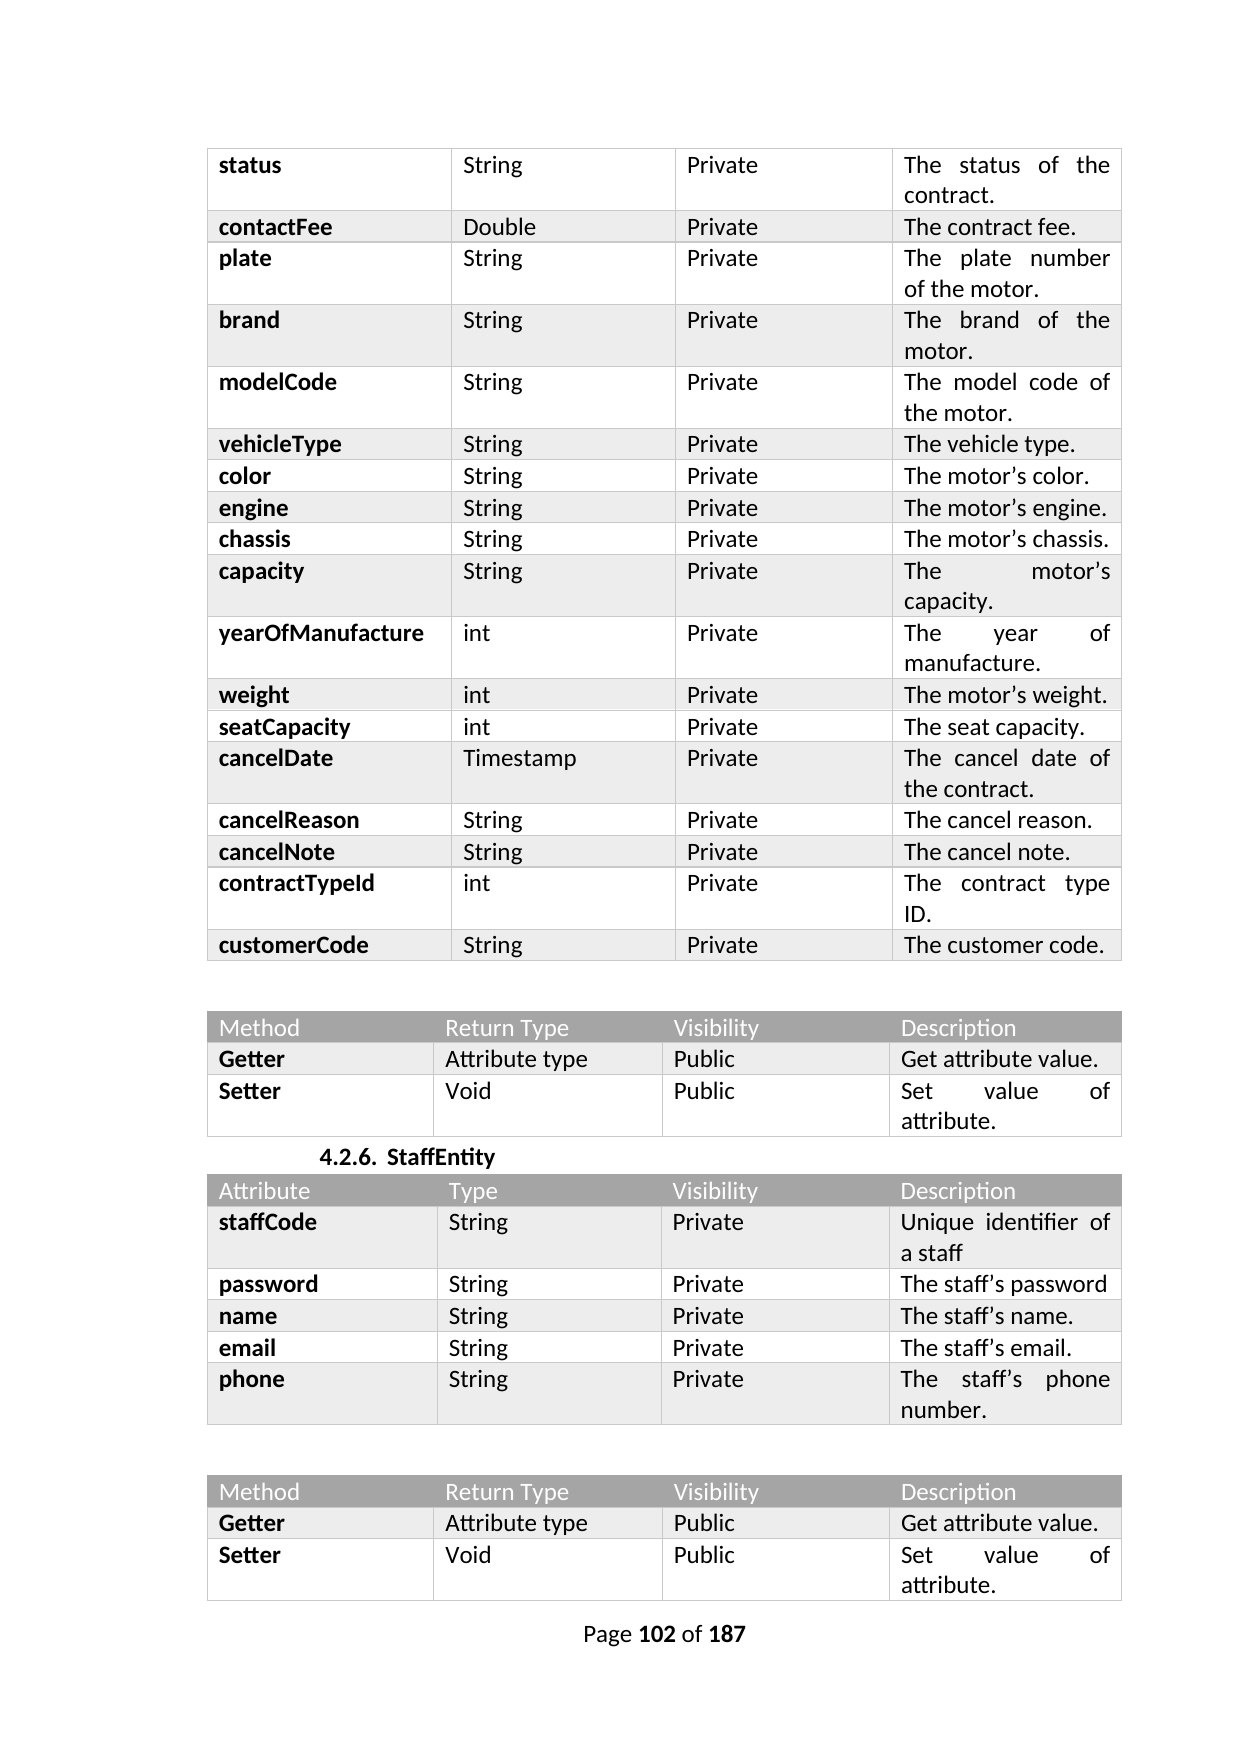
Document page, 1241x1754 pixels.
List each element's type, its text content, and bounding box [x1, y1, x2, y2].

table_cell The motor’s engine. [893, 492, 1121, 522]
table_cell Private [676, 804, 892, 835]
table_cell String [452, 243, 675, 303]
table_cell Setter [208, 1539, 433, 1600]
table_cell Get attribute value. [890, 1508, 1121, 1538]
table_cell contractTypeId [208, 868, 451, 928]
table_cell Private [676, 460, 892, 491]
table_cell String [452, 523, 675, 554]
table_cell Private [676, 243, 892, 303]
table_cell The contract fee. [893, 211, 1121, 241]
table_cell Private [676, 429, 892, 459]
table_cell String [452, 492, 675, 522]
table_header Description [890, 1012, 1121, 1042]
table_cell The staff’s password [890, 1269, 1121, 1299]
table_cell String [452, 149, 675, 210]
table_cell Private [676, 211, 892, 241]
table_cell chassis [208, 523, 451, 554]
table_cell The staff’s email. [890, 1332, 1121, 1362]
table_cell Private [662, 1363, 889, 1424]
table_cell Private [676, 523, 892, 554]
table_cell Private [676, 711, 892, 741]
table_cell int [452, 868, 675, 928]
table_cell Private [676, 149, 892, 210]
table_cell cancelNote [208, 836, 451, 866]
table_cell The cancel date of the contract. [893, 742, 1121, 803]
table_cell The seat capacity. [893, 711, 1121, 741]
table_cell The status of the contract. [893, 149, 1121, 210]
table_cell The motor’s weight. [893, 679, 1121, 709]
table_cell Getter [208, 1508, 433, 1538]
table_cell contactFee [208, 211, 451, 241]
table_cell vehicleType [208, 429, 451, 459]
table_cell The staff’s phone number. [890, 1363, 1121, 1424]
table_cell Attribute type [434, 1508, 662, 1538]
table_cell Private [676, 617, 892, 678]
table_cell phone [208, 1363, 437, 1424]
subtitle StaffEntity [319, 1141, 1122, 1172]
table_cell Private [662, 1300, 889, 1331]
table_cell password [208, 1269, 437, 1299]
table_header Type [438, 1175, 661, 1206]
table_cell Getter [208, 1043, 433, 1074]
table_cell Unique identifier of a staff [890, 1207, 1121, 1268]
table_cell weight [208, 679, 451, 709]
table_cell Public [663, 1539, 889, 1600]
table_header Visibility [662, 1175, 889, 1206]
table_cell String [452, 555, 675, 616]
table_header Return Type [434, 1476, 662, 1507]
table_cell The vehicle type. [893, 429, 1121, 459]
table_cell int [452, 711, 675, 741]
table_cell The customer code. [893, 930, 1121, 960]
table_cell Timestamp [452, 742, 675, 803]
table_cell Public [663, 1075, 889, 1136]
table_cell Private [662, 1269, 889, 1299]
table_cell Setter [208, 1075, 433, 1136]
table_cell brand [208, 305, 451, 366]
table_header Description [890, 1175, 1121, 1206]
table_cell Attribute type [434, 1043, 662, 1074]
table_cell int [452, 679, 675, 709]
table_cell The cancel note. [893, 836, 1121, 866]
table_cell Private [676, 930, 892, 960]
table_cell String [438, 1332, 661, 1362]
table_cell The staff’s name. [890, 1300, 1121, 1331]
table_header Method [208, 1476, 433, 1507]
table_cell seatCapacity [208, 711, 451, 741]
table_cell plate [208, 243, 451, 303]
table_cell String [452, 367, 675, 428]
table_header Description [890, 1476, 1121, 1507]
table_cell cancelDate [208, 742, 451, 803]
table_cell The motor’s capacity. [893, 555, 1121, 616]
table_cell The cancel reason. [893, 804, 1121, 835]
table_cell Private [676, 555, 892, 616]
table_cell Private [676, 305, 892, 366]
table_cell String [452, 930, 675, 960]
table_cell name [208, 1300, 437, 1331]
table_cell Get attribute value. [890, 1043, 1121, 1074]
table_cell String [438, 1207, 661, 1268]
table_header Method [208, 1012, 433, 1042]
table_cell Private [676, 868, 892, 928]
table_cell Set value of attribute. [890, 1075, 1121, 1136]
table_cell staffCode [208, 1207, 437, 1268]
table_cell String [452, 804, 675, 835]
table_cell yearOfManufacture [208, 617, 451, 678]
table_cell Private [676, 742, 892, 803]
table_cell The plate number of the motor. [893, 243, 1121, 303]
table_cell capacity [208, 555, 451, 616]
table_cell String [452, 836, 675, 866]
table_cell Void [434, 1075, 662, 1136]
table_cell int [452, 617, 675, 678]
table_cell Void [434, 1539, 662, 1600]
table_cell Private [676, 836, 892, 866]
table_cell The year of manufacture. [893, 617, 1121, 678]
table_cell Private [676, 367, 892, 428]
table_cell Public [663, 1508, 889, 1538]
table_cell status [208, 149, 451, 210]
table_header Attribute [208, 1175, 437, 1206]
table_cell The brand of the motor. [893, 305, 1121, 366]
table_header Return Type [434, 1012, 662, 1042]
table_cell customerCode [208, 930, 451, 960]
table_cell cancelReason [208, 804, 451, 835]
table_cell email [208, 1332, 437, 1362]
table_cell String [438, 1363, 661, 1424]
table_cell The motor’s chassis. [893, 523, 1121, 554]
table_cell Private [676, 492, 892, 522]
table_cell String [452, 429, 675, 459]
table_header Visibility [663, 1012, 889, 1042]
table_cell String [438, 1300, 661, 1331]
table_cell Public [663, 1043, 889, 1074]
table_cell engine [208, 492, 451, 522]
table_cell Set value of attribute. [890, 1539, 1121, 1600]
table_cell color [208, 460, 451, 491]
table_cell Double [452, 211, 675, 241]
table_cell String [438, 1269, 661, 1299]
table_cell The motor’s color. [893, 460, 1121, 491]
table_cell String [452, 460, 675, 491]
table_cell String [452, 305, 675, 366]
table_header Visibility [663, 1476, 889, 1507]
table_cell Private [676, 679, 892, 709]
table_cell The model code of the motor. [893, 367, 1121, 428]
table_cell The contract type ID. [893, 868, 1121, 928]
table_cell Private [662, 1332, 889, 1362]
table_cell Private [662, 1207, 889, 1268]
table_cell modelCode [208, 367, 451, 428]
